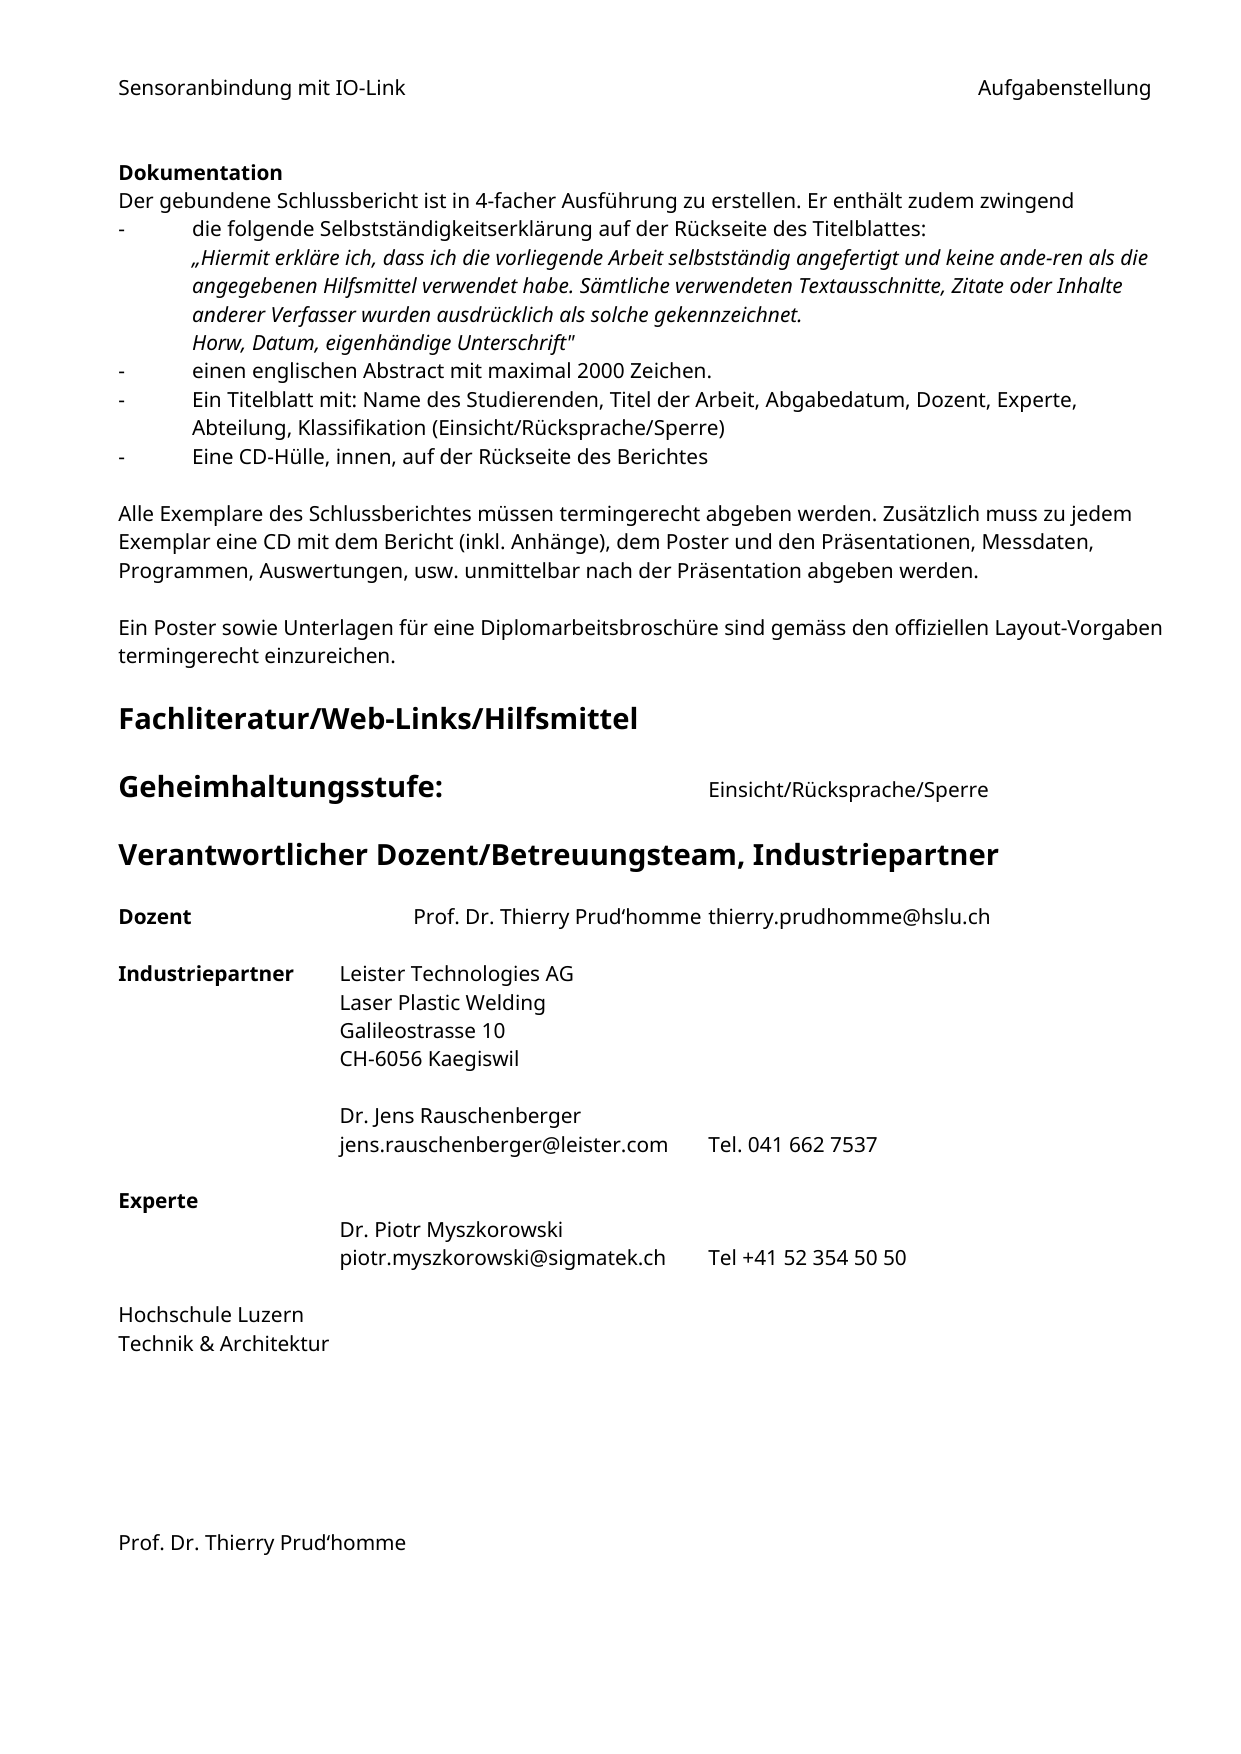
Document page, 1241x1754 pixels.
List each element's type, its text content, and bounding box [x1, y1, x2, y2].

text Horw, Datum, eigenhändige Unterschrift" [192, 328, 1167, 357]
text Experte [118, 1187, 1167, 1215]
text Dr. Jens Rauschenberger [266, 1101, 1167, 1130]
text Technik & Architektur [118, 1329, 1167, 1357]
text jens.rauschenberger@leister.com Tel. 041 662 7537 [266, 1130, 1167, 1158]
text Prof. Dr. Thierry Prud‘homme [118, 1528, 1167, 1556]
text Hochschule Luzern [118, 1300, 1167, 1329]
text Galileostrasse 10 [118, 1016, 1167, 1044]
text Industriepartner Leister Technologies AG [118, 959, 1167, 988]
text Dozent Prof. Dr. Thierry Prud‘homme thierry.prudhomme@hslu.ch [118, 902, 1167, 931]
text Verantwortlicher Dozent/Betreuungsteam, Industriepartner [118, 834, 1167, 874]
text - die folgende Selbstständigkeitserklärung auf der Rückseite des Titelblattes: [118, 214, 1167, 243]
text Laser Plastic Welding [118, 988, 1167, 1016]
text Fachliteratur/Web-Links/Hilfsmittel [118, 698, 1167, 738]
text Dokumentation [118, 158, 1167, 186]
text CH-6056 Kaegiswil [118, 1044, 1167, 1073]
text „Hiermit erkläre ich, dass ich die vorliegende Arbeit selbstständig angefertigt und keine ande-ren als die angegebenen Hilfsmittel verwendet habe. Sämtliche verwendeten Textausschnitte, Zitate oder Inhalte anderer Verfasser wurden ausdrücklich als solche gekennzeichnet. [192, 243, 1167, 328]
text Ein Poster sowie Unterlagen für eine Diplomarbeitsbroschüre sind gemäss den offiziellen Layout-Vorgaben termingerecht einzureichen. [118, 613, 1167, 669]
text - einen englischen Abstract mit maximal 2000 Zeichen. [118, 357, 1167, 385]
text Geheimhaltungsstufe: Einsicht/Rücksprache/Sperre [118, 766, 1167, 806]
text Der gebundene Schlussbericht ist in 4-facher Ausführung zu erstellen. Er enthält zudem zwingend [118, 186, 1167, 214]
text Dr. Piotr Myszkorowski [266, 1215, 1167, 1243]
text Alle Exemplare des Schlussberichtes müssen termingerecht abgeben werden. Zusätzlich muss zu jedem Exemplar eine CD mit dem Bericht (inkl. Anhänge), dem Poster und den Präsentationen, Messdaten, Programmen, Auswertungen, usw. unmittelbar nach der Präsentation abgeben werden. [118, 499, 1167, 584]
text piotr.myszkorowski@sigmatek.ch Tel +41 52 354 50 50 [266, 1243, 1167, 1272]
text - Eine CD-Hülle, innen, auf der Rückseite des Berichtes [118, 442, 1167, 470]
text - Ein Titelblatt mit: Name des Studierenden, Titel der Arbeit, Abgabedatum, Dozent, Experte, Abteilung, Klassifikation (Einsicht/Rücksprache/Sperre) [118, 385, 1167, 442]
